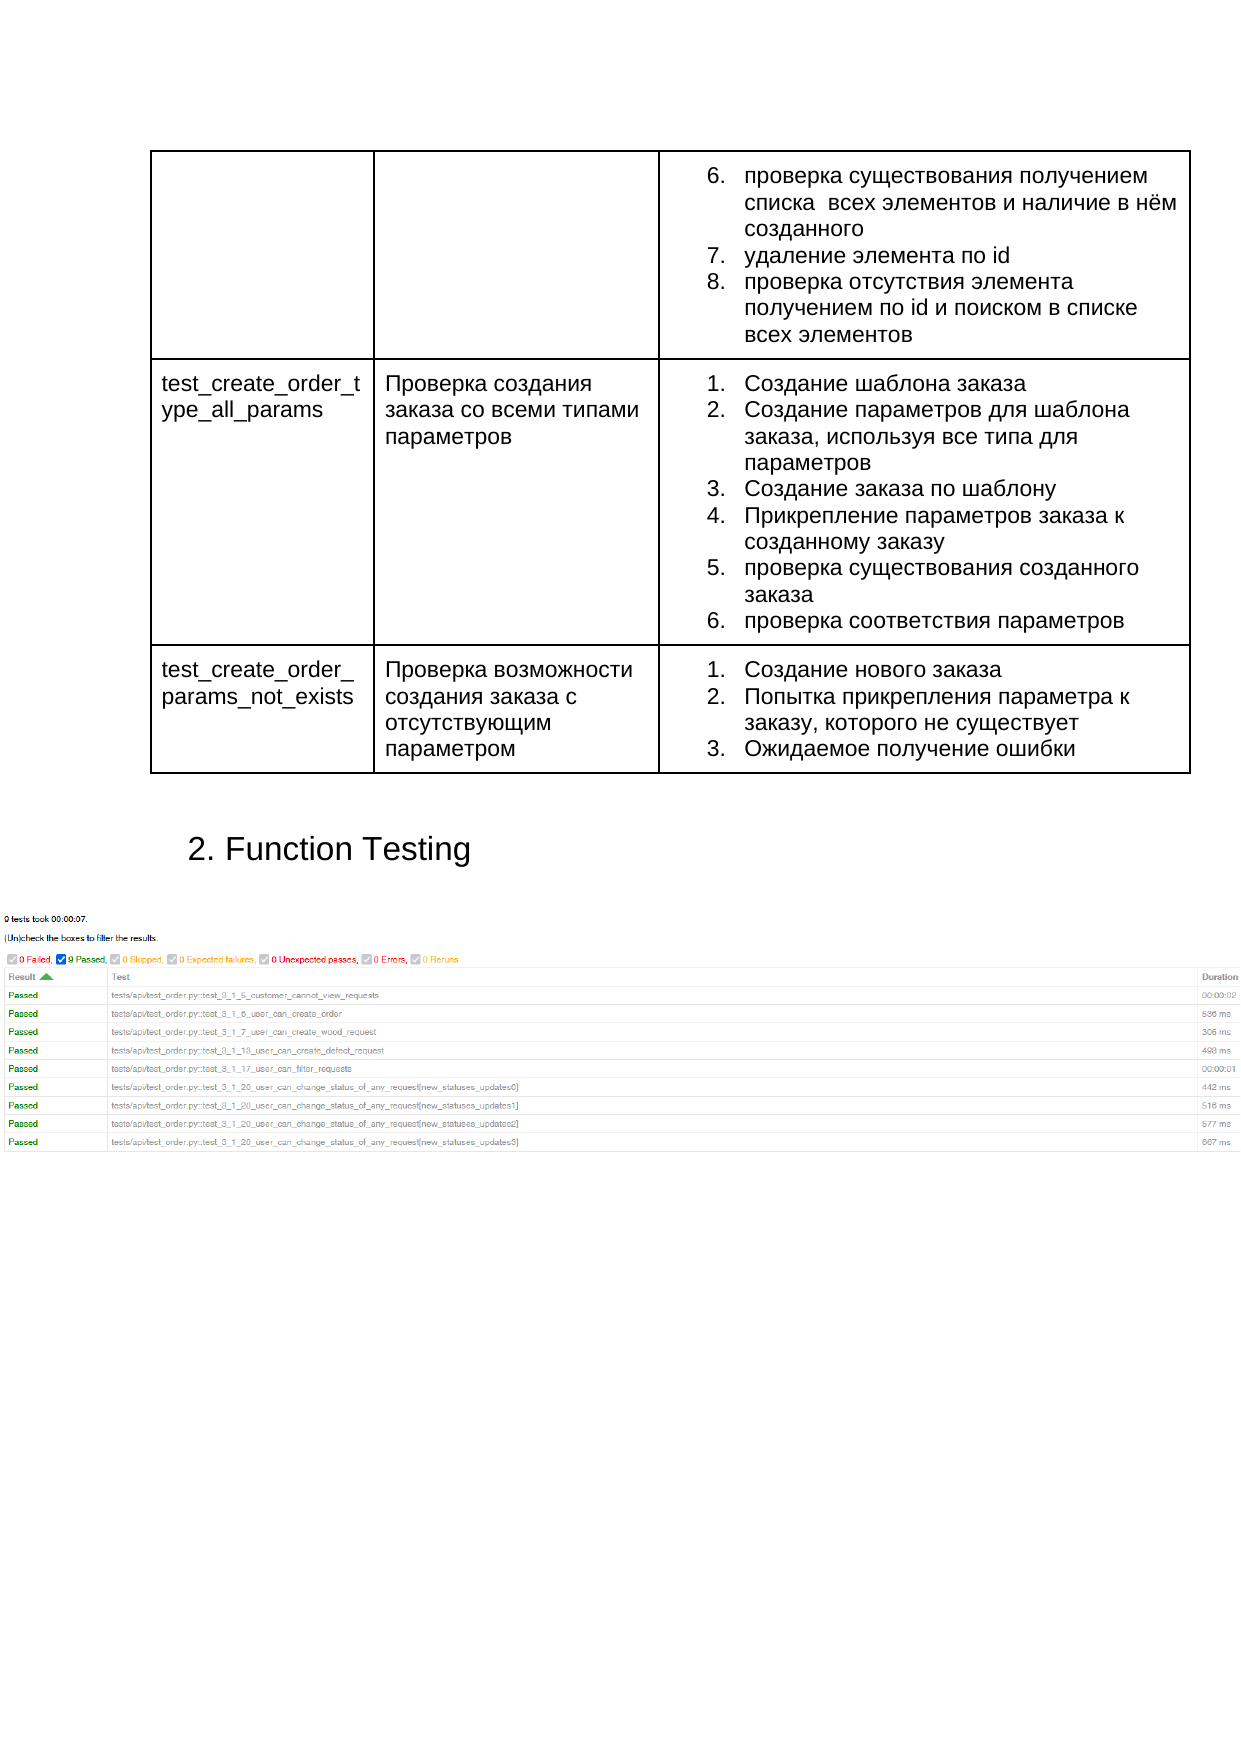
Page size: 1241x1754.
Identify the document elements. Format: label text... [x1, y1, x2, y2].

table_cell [375, 152, 658, 357]
table_cell test_create_order_params_not_exists [152, 646, 373, 772]
subtitle Function Testing [187, 829, 1090, 868]
table_cell Проверка возможности создания заказа с отсутствующим параметром [375, 646, 658, 772]
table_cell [660, 152, 1189, 357]
table_cell Проверка создания заказа со всеми типами параметров [375, 360, 658, 644]
table_cell Создание нового заказа Попытка прикрепления параметра к заказу, которого не существует Ожидаемое получение ошибки [660, 646, 1189, 772]
table_cell test_create_order_type_all_params [152, 360, 373, 644]
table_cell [152, 152, 373, 357]
picture [0, 907, 1241, 1177]
table_cell Создание шаблона заказа Создание параметров для шаблона заказа, используя все типа для параметров Создание заказа по шаблону Прикрепление параметров заказа к созданному заказу проверка существования созданного заказа проверка соответствия параметров [660, 360, 1189, 644]
